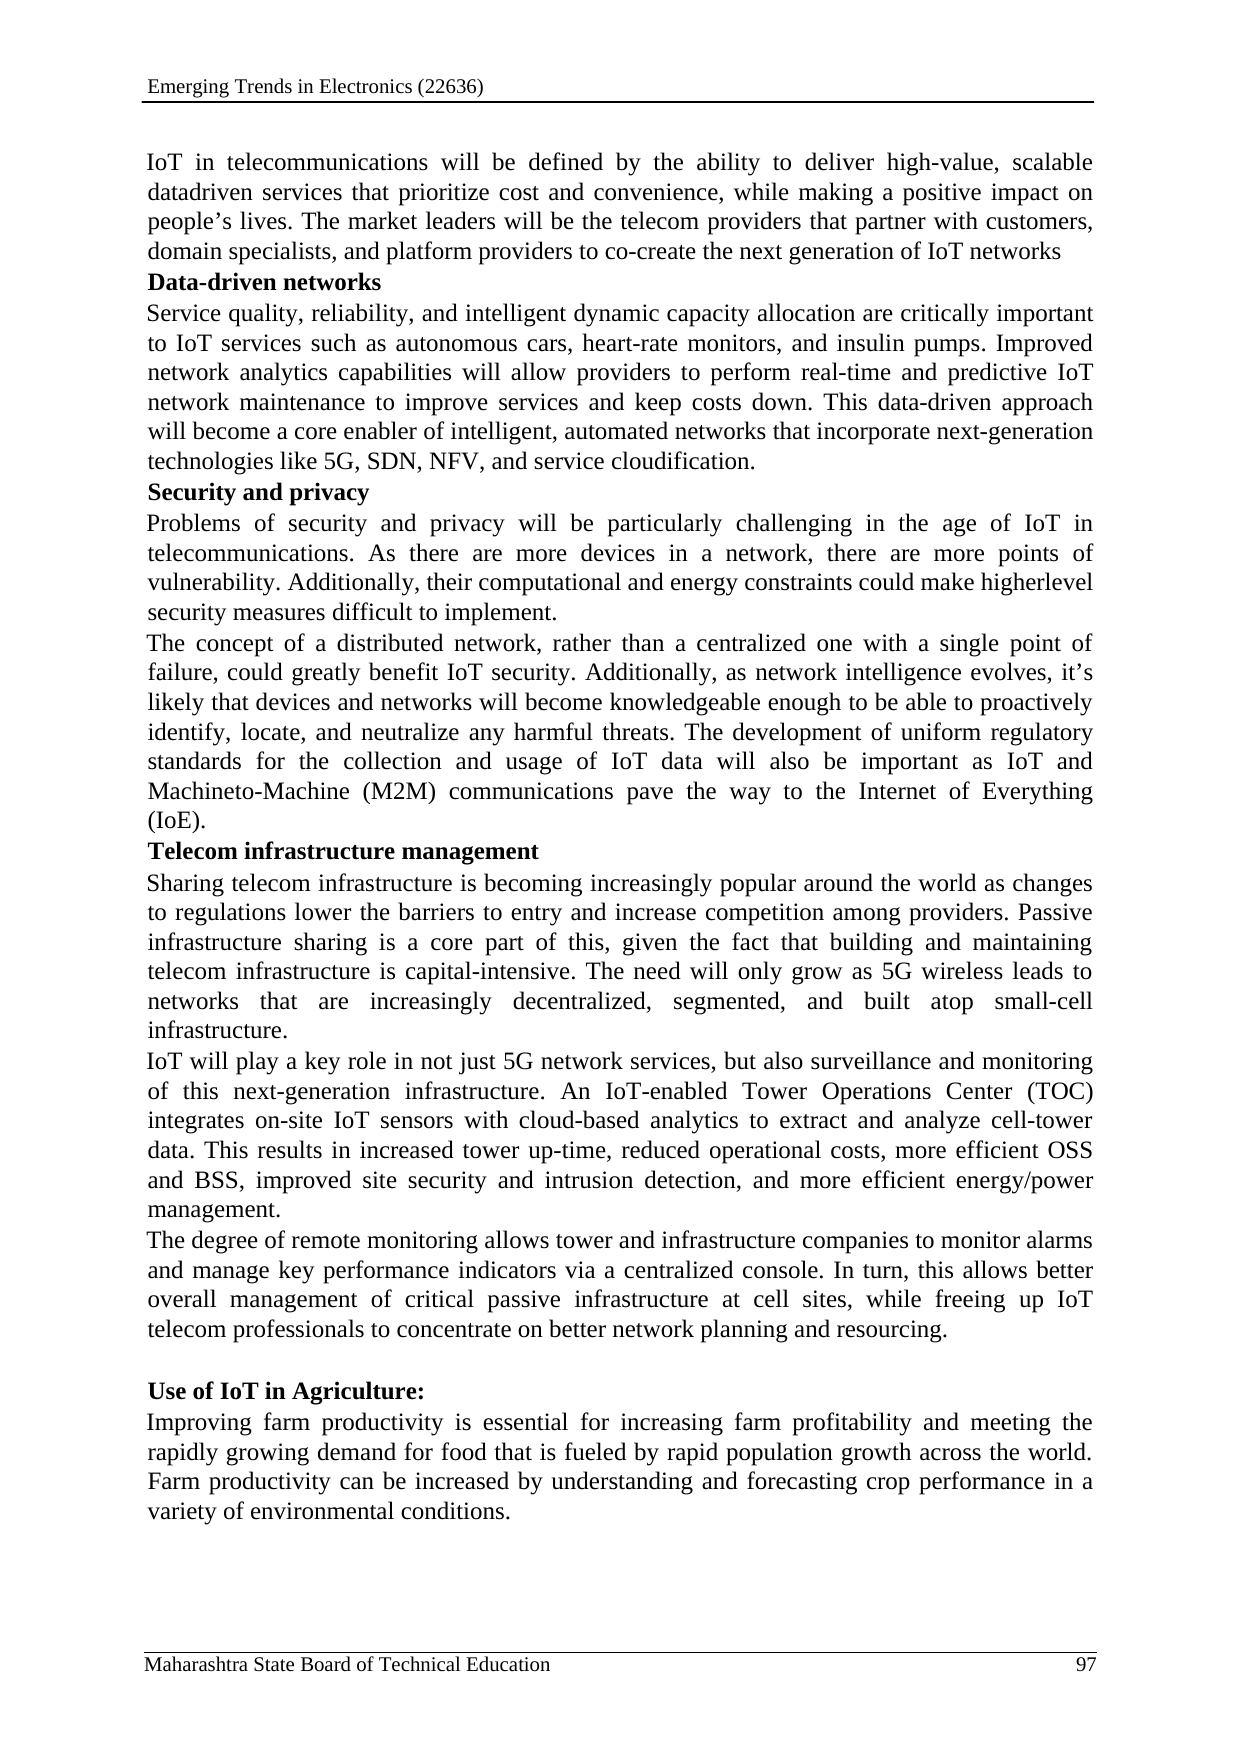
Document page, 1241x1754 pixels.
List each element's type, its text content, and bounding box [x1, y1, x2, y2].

subtitle Security and privacy [147, 477, 1181, 506]
subtitle Data-driven networks [147, 267, 1181, 296]
text IoT in telecommunications will be defined by the ability to deliver high-value, scalable datadriven services that prioritize cost and convenience, while making a positive impact on people’s lives. The market leaders will be the telecom providers that partner with customers, domain specialists, and platform providers to co-create the next generation of IoT networks [146, 147, 1094, 265]
text IoT will play a key role in not just 5G network services, but also surveillance and monitoring of this next-generation infrastructure. An IoT-enabled Tower Operations Center (TOC) integrates on-site IoT sensors with cloud-based analytics to extract and analyze cell-tower data. This results in increased tower up-time, reduced operational costs, more efficient OSS and BSS, improved site security and intrusion detection, and more efficient energy/power management. [146, 1046, 1094, 1223]
subtitle Telecom infrastructure management [147, 836, 1181, 865]
text The concept of a distributed network, rather than a centralized one with a single point of failure, could greatly benefit IoT security. Additionally, as network intelligence evolves, it’s likely that devices and networks will become knowledgeable enough to be able to proactively identify, locate, and neutralize any harmful threats. The development of uniform regulatory standards for the collection and usage of IoT data will also be important as IoT and Machineto-Machine (M2M) communications pave the way to the Internet of Everything (IoE). [146, 628, 1094, 834]
text Service quality, reliability, and intelligent dynamic capacity allocation are critically important to IoT services such as autonomous cars, heart-rate monitors, and insulin pumps. Improved network analytics capabilities will allow providers to perform real-time and predictive IoT network maintenance to improve services and keep costs down. This data-driven approach will become a core enabler of intelligent, automated networks that incorporate next-generation technologies like 5G, SDN, NFV, and service cloudification. [146, 298, 1094, 475]
text Improving farm productivity is essential for increasing farm profitability and meeting the rapidly growing demand for food that is fueled by rapid population growth across the world. Farm productivity can be increased by understanding and forecasting crop performance in a variety of environmental conditions. [146, 1407, 1094, 1525]
text Problems of security and privacy will be particularly challenging in the age of IoT in telecommunications. As there are more devices in a network, there are more points of vulnerability. Additionally, their computational and energy constraints could make higherlevel security measures difficult to implement. [146, 508, 1094, 626]
text Sharing telecom infrastructure is becoming increasingly popular around the world as changes to regulations lower the barriers to entry and increase competition among providers. Passive infrastructure sharing is a core part of this, given the fact that building and maintaining telecom infrastructure is capital-intensive. The need will only grow as 5G wireless leads to networks that are increasingly decentralized, segmented, and built atop small-cell infrastructure. [146, 868, 1094, 1044]
text The degree of remote monitoring allows tower and infrastructure companies to monitor alarms and manage key performance indicators via a centralized console. In turn, this allows better overall management of critical passive infrastructure at cell sites, while freeing up IoT telecom professionals to concentrate on better network planning and resourcing. [146, 1225, 1094, 1343]
text Use of IoT in Agriculture: [147, 1376, 1181, 1405]
